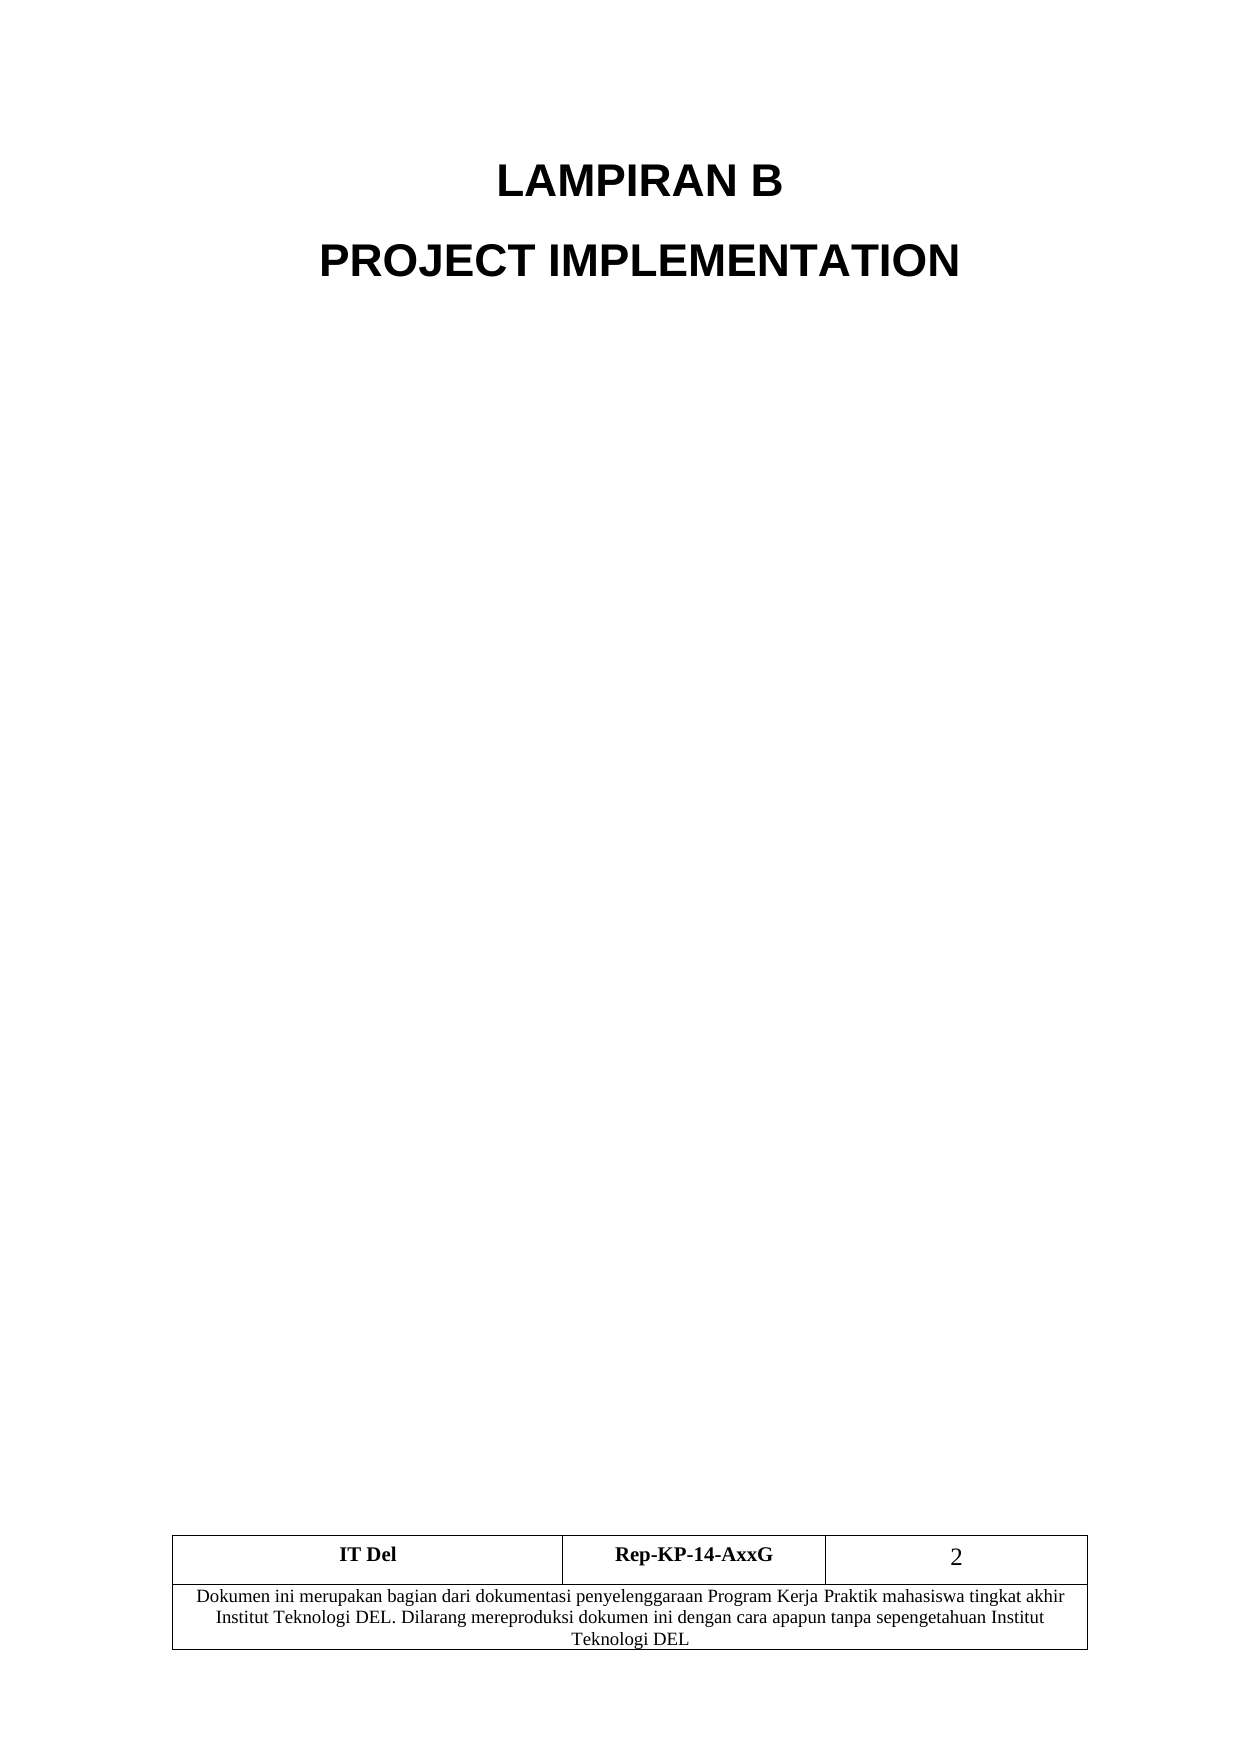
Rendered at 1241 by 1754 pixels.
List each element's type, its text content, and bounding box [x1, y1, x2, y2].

text PROJECT IMPLEMENTATION [187, 233, 1092, 286]
subtitle LAMPIRAN B [187, 154, 1092, 207]
